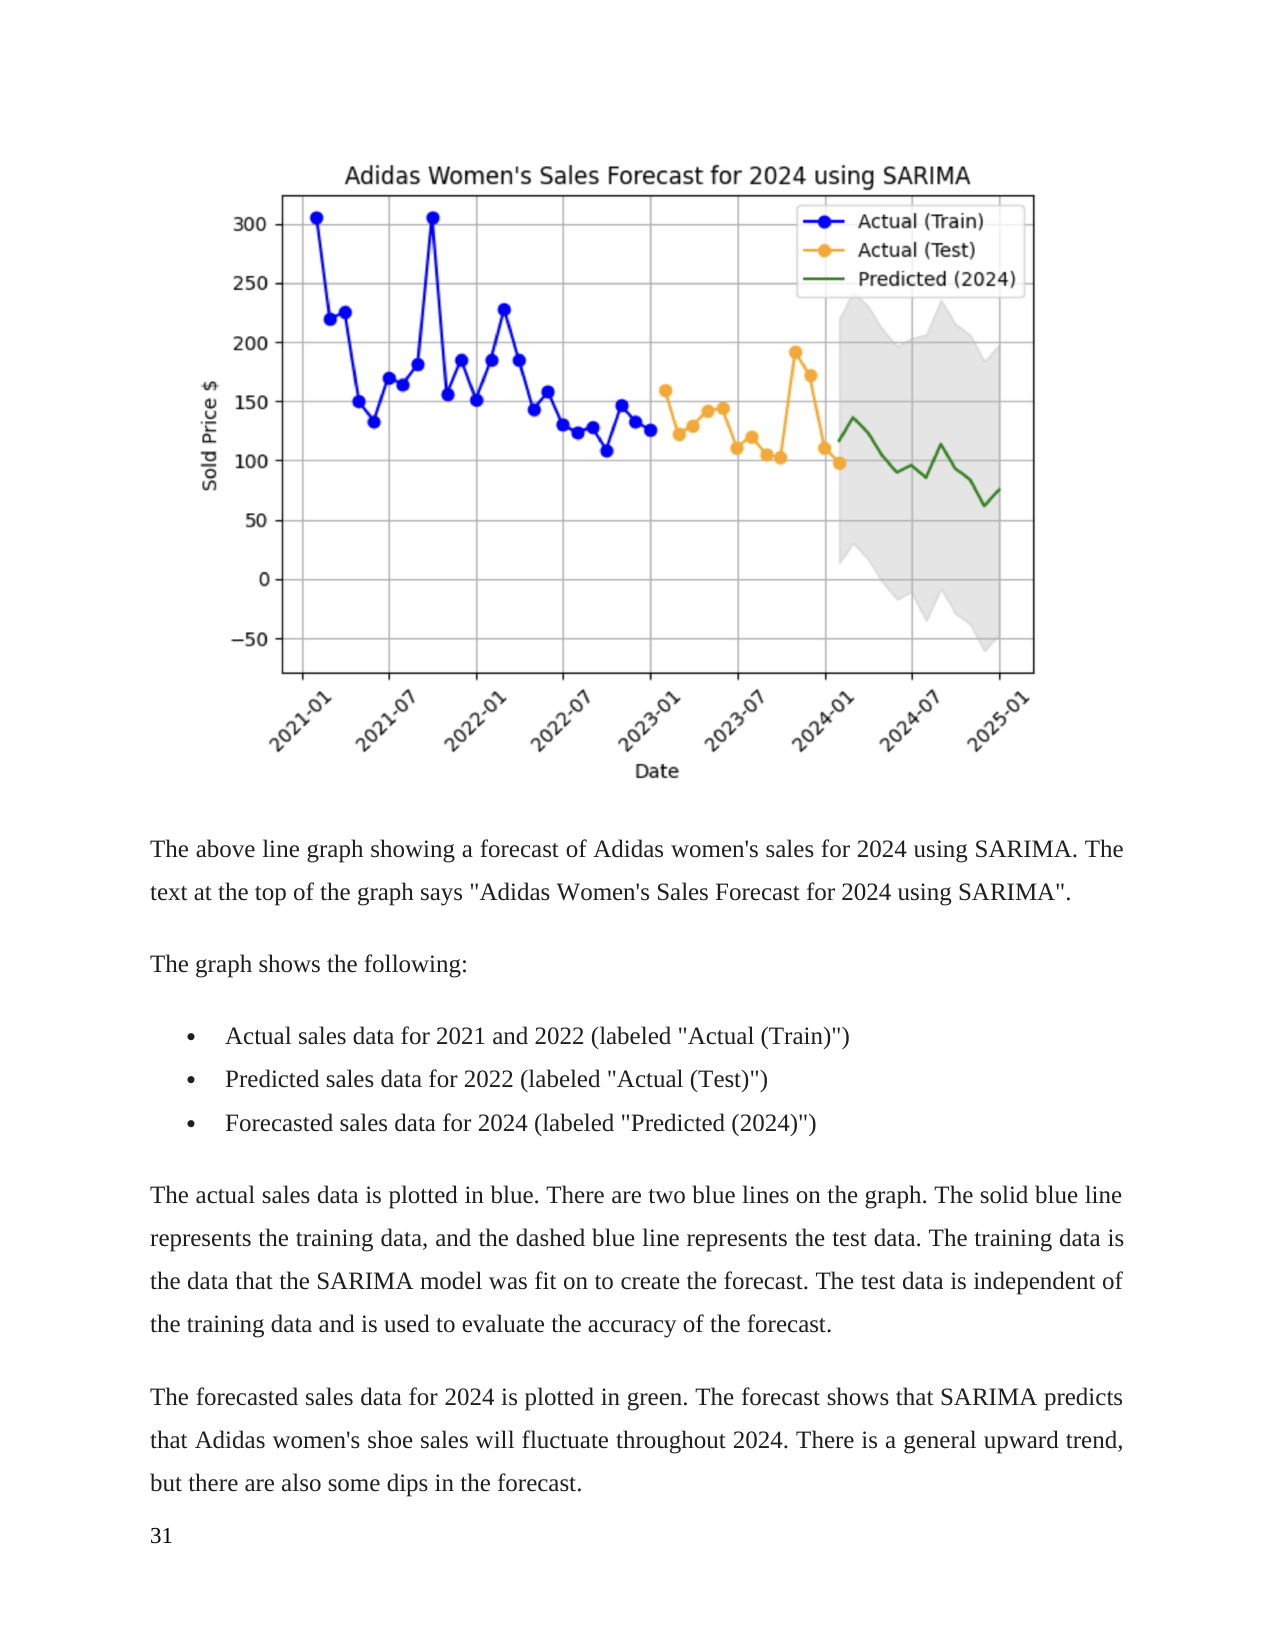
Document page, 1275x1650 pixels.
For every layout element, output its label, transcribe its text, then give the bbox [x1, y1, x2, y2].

picture [150, 150, 1125, 792]
list Predicted sales data for 2022 (labeled "Actual (Test)") [187, 1064, 1125, 1093]
text The above line graph showing a forecast of Adidas women's sales for 2024 using SARIMA. The text at the top of the graph says "Adidas Women's Sales Forecast for 2024 using SARIMA". [150, 834, 1125, 906]
text The actual sales data is plotted in blue. There are two blue lines on the graph. The solid blue line represents the training data, and the dashed blue line represents the test data. The training data is the data that the SARIMA model was fit on to create the forecast. The test data is independent of the training data and is used to evaluate the accuracy of the forecast. [150, 1180, 1125, 1338]
list Forecasted sales data for 2024 (labeled "Predicted (2024)") [187, 1108, 1125, 1136]
text The graph shows the following: [150, 949, 1125, 978]
list Actual sales data for 2021 and 2022 (labeled "Actual (Train)") [187, 1021, 1125, 1050]
text The forecasted sales data for 2024 is plotted in green. The forecast shows that SARIMA predicts that Adidas women's shoe sales will fluctuate throughout 2024. There is a general upward trend, but there are also some dips in the forecast. [150, 1382, 1125, 1497]
